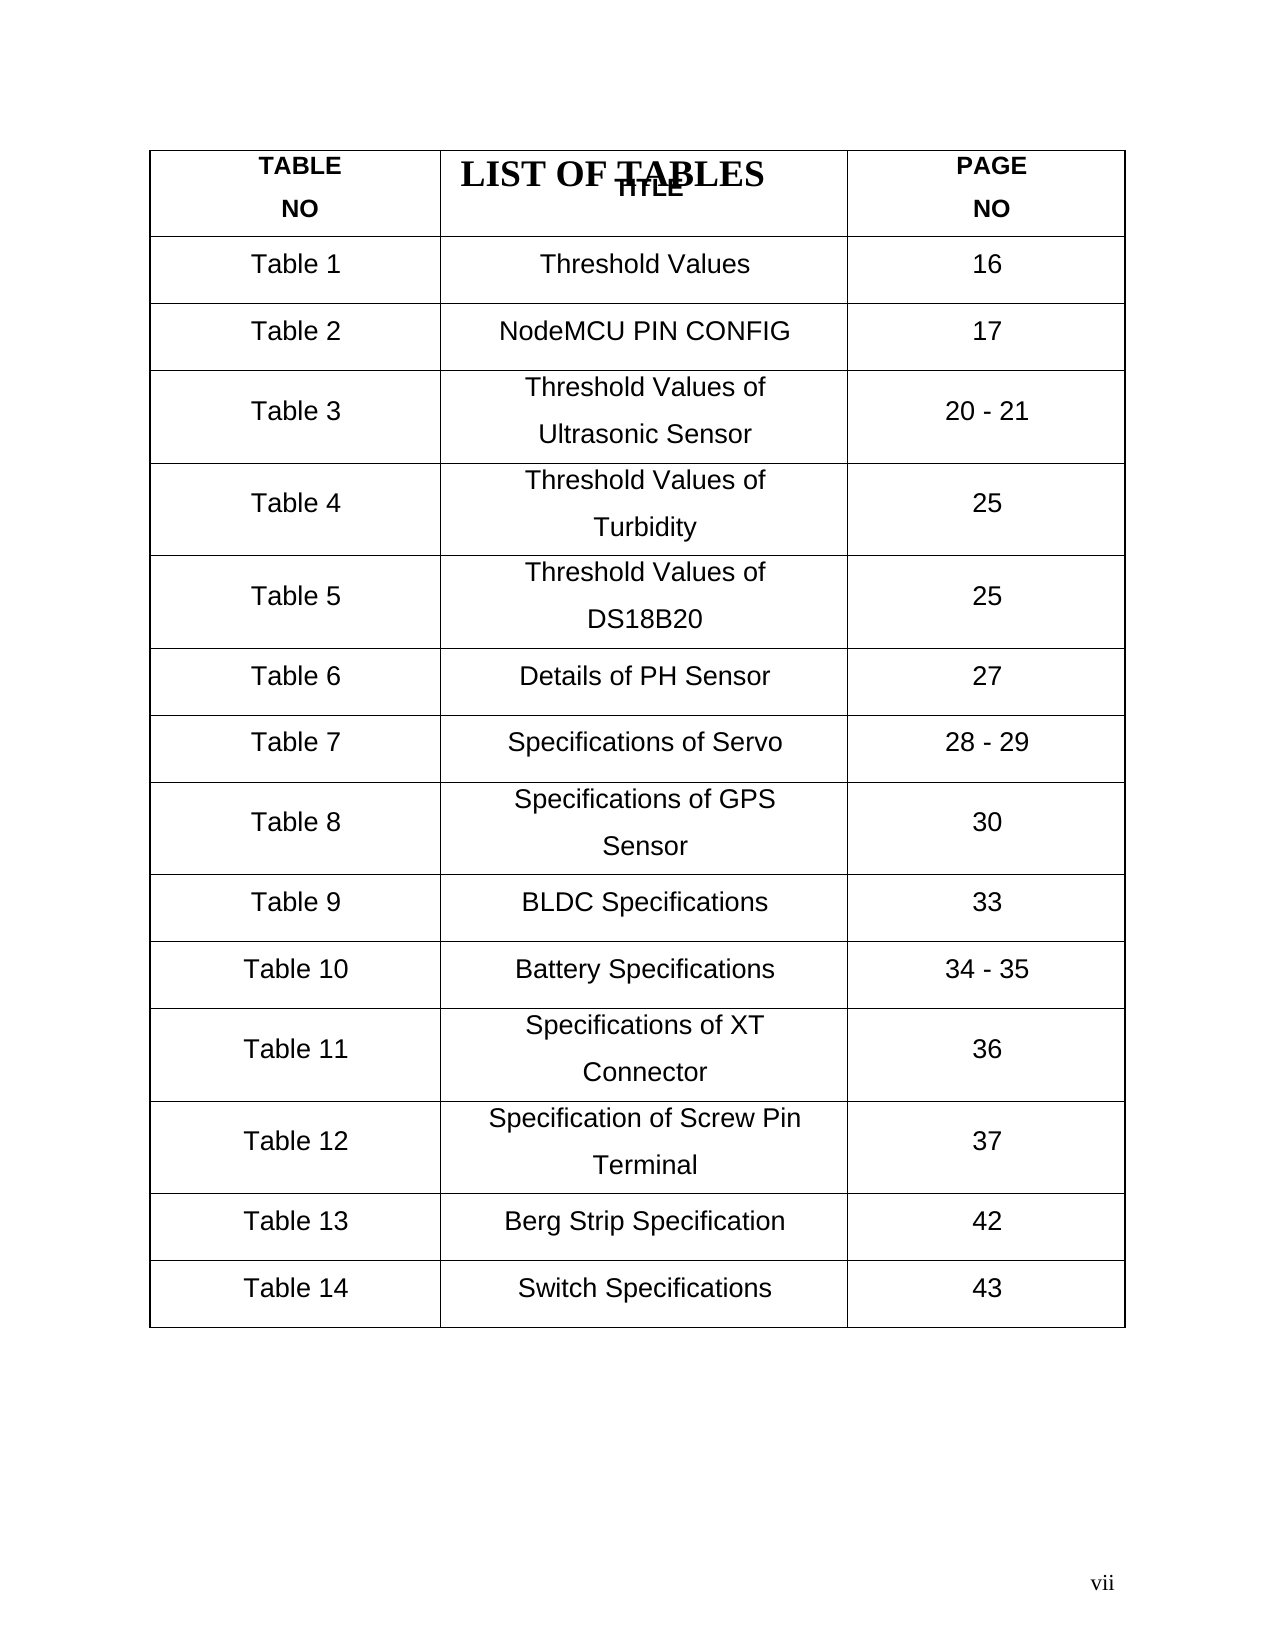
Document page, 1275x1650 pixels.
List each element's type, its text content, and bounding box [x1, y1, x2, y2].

table_cell 37 [848, 1102, 1124, 1193]
table_cell 34 - 35 [848, 942, 1124, 1008]
table_cell Table 4 [151, 464, 440, 555]
table_cell Specifications of GPS Sensor [441, 783, 847, 874]
table_cell Table 13 [151, 1194, 440, 1260]
table_cell Threshold Values [441, 237, 847, 303]
table_header TITLE [441, 151, 847, 236]
table_cell 43 [848, 1261, 1124, 1327]
table_cell Details of PH Sensor [441, 649, 847, 714]
table_cell Specifications of Servo [441, 716, 847, 782]
table_cell Threshold Values of Ultrasonic Sensor [441, 371, 847, 463]
table_cell Table 12 [151, 1102, 440, 1193]
table_cell Table 10 [151, 942, 440, 1008]
table_cell 33 [848, 875, 1124, 941]
table_cell Table 7 [151, 716, 440, 782]
table_cell 20 - 21 [848, 371, 1124, 463]
table_cell Table 11 [151, 1009, 440, 1101]
table_cell Table 3 [151, 371, 440, 463]
table_cell 30 [848, 783, 1124, 874]
table_cell Battery Specifications [441, 942, 847, 1008]
table_cell Specification of Screw Pin Terminal [441, 1102, 847, 1193]
table_cell Threshold Values of Turbidity [441, 464, 847, 555]
table_cell 17 [848, 304, 1124, 370]
table_cell Table 5 [151, 556, 440, 648]
table_cell Berg Strip Specification [441, 1194, 847, 1260]
table_cell Switch Specifications [441, 1261, 847, 1327]
table_header PAGE NO [848, 151, 1124, 236]
table_cell Table 2 [151, 304, 440, 370]
table_cell BLDC Specifications [441, 875, 847, 941]
table_cell Specifications of XT Connector [441, 1009, 847, 1101]
table_cell Table 9 [151, 875, 440, 941]
table_cell NodeMCU PIN CONFIG [441, 304, 847, 370]
table_cell 28 - 29 [848, 716, 1124, 782]
table_cell 27 [848, 649, 1124, 714]
table_cell 25 [848, 464, 1124, 555]
table_cell Table 6 [151, 649, 440, 714]
table_cell 36 [848, 1009, 1124, 1101]
table_cell Table 1 [151, 237, 440, 303]
table_cell Table 14 [151, 1261, 440, 1327]
table_cell Table 8 [151, 783, 440, 874]
table_cell 42 [848, 1194, 1124, 1260]
table_cell 25 [848, 556, 1124, 648]
table_cell 16 [848, 237, 1124, 303]
table_cell Threshold Values of DS18B20 [441, 556, 847, 648]
table_header TABLE NO [151, 151, 440, 236]
